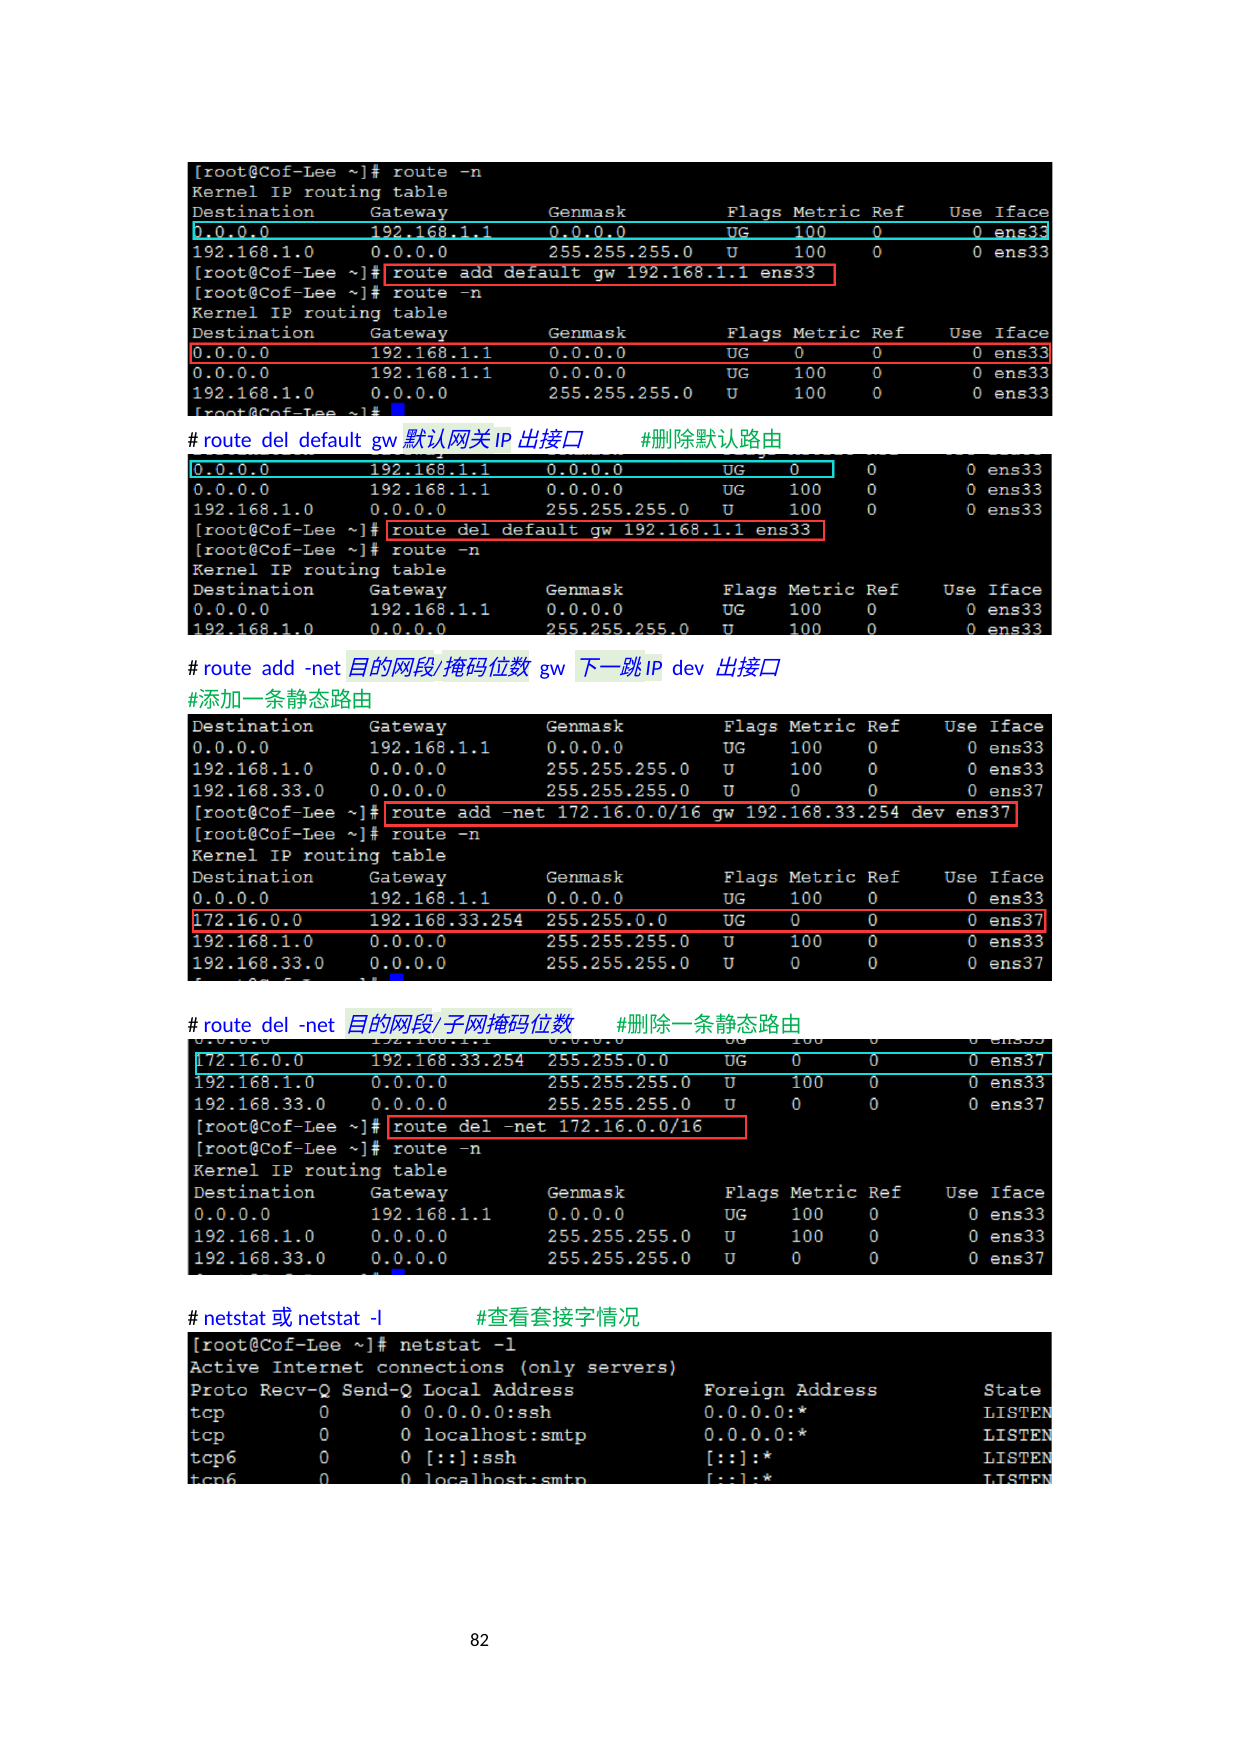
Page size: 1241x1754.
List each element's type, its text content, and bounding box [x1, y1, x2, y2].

picture [187, 162, 1053, 416]
text # route del -net 目的网段/子网掩码位数 #删除一条静态路由 [187, 1007, 1053, 1039]
text # netstat 或 netstat -l #查看套接字情况 [187, 1299, 1053, 1332]
text # route add -net 目的网段/掩码位数 gw 下一跳IP dev 出接口 [187, 649, 1053, 682]
picture [187, 1332, 1052, 1484]
text # route del default gw 默认网关IP 出接口 #删除默认路由 [187, 422, 1053, 454]
picture [187, 714, 1052, 981]
text #添加一条静态路由 [187, 682, 1053, 714]
picture [187, 1039, 1053, 1275]
picture [187, 454, 1052, 635]
